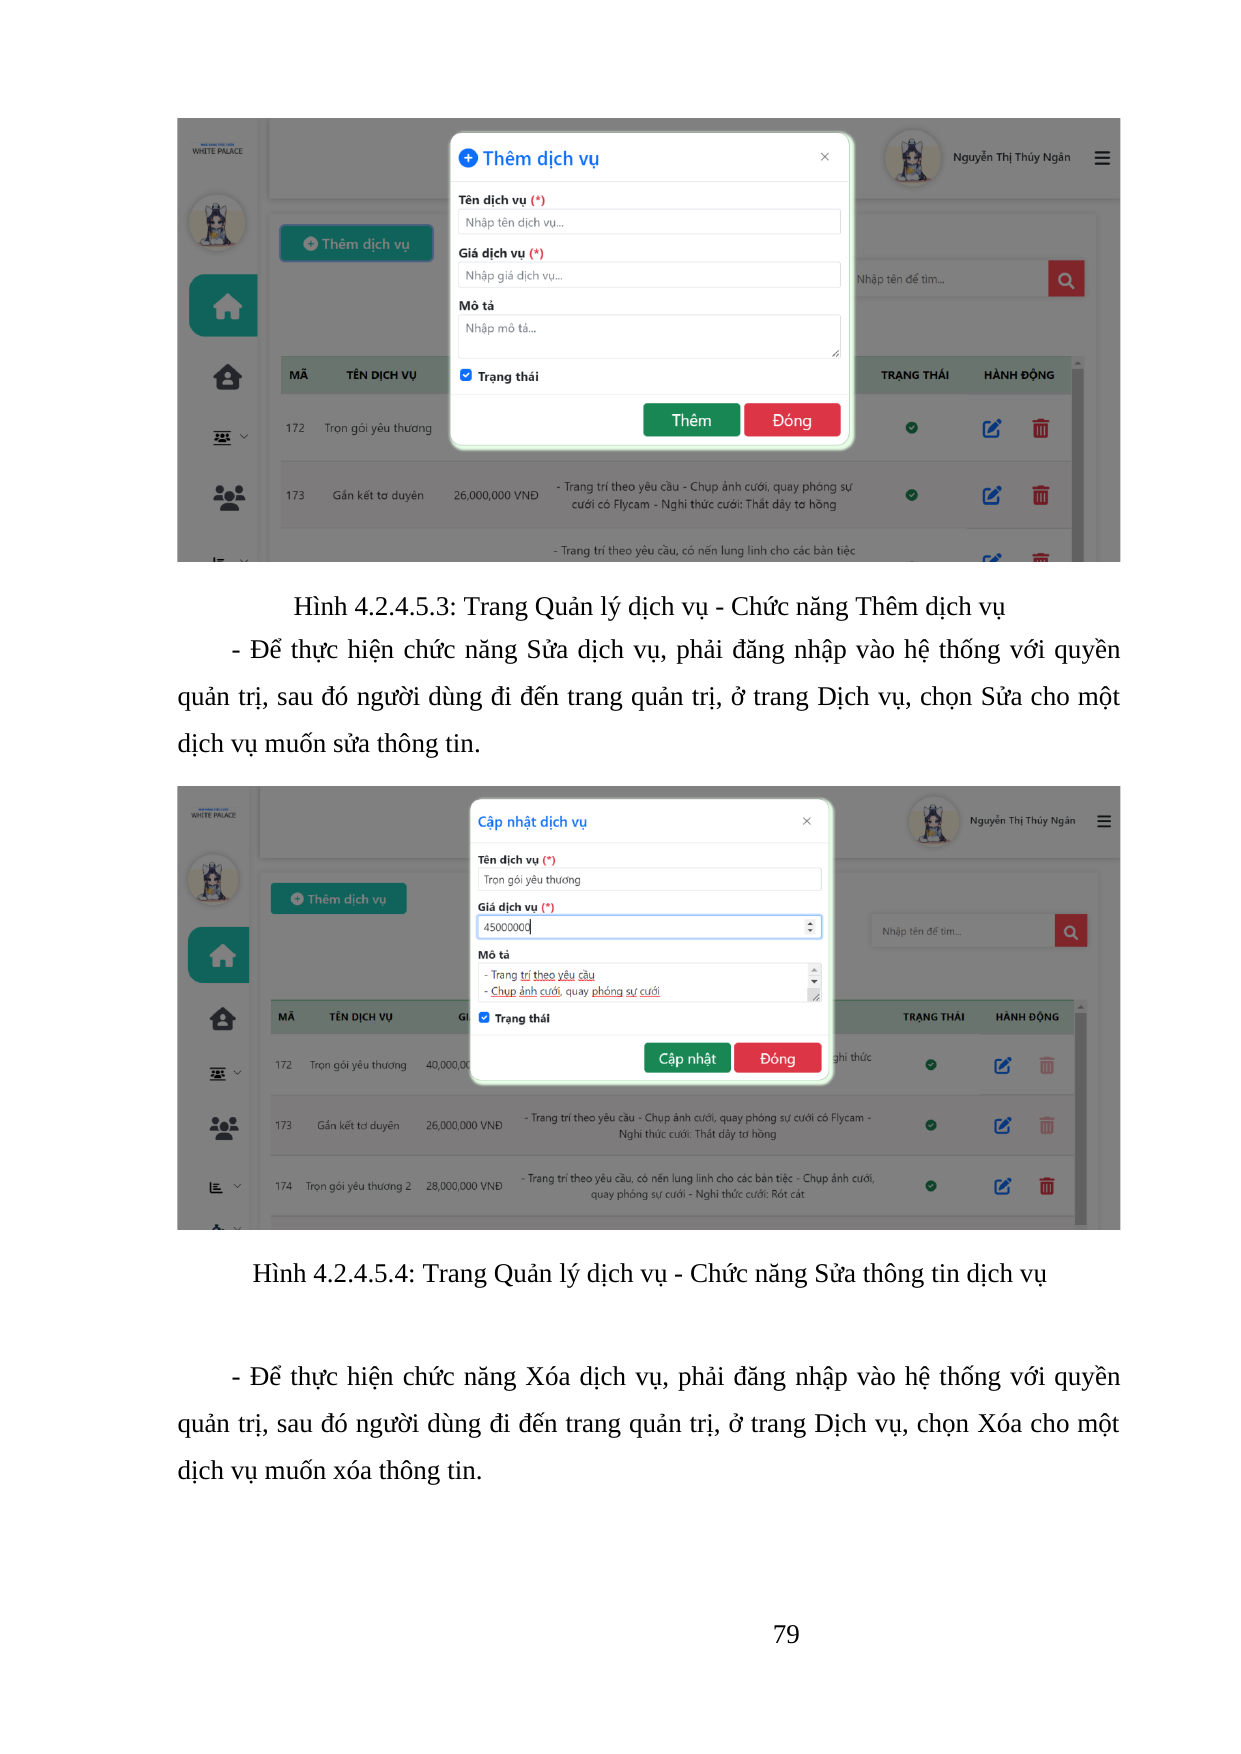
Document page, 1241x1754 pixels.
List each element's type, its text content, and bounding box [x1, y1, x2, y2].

text - Để thực hiện chức năng Sửa dịch vụ, phải đăng nhập vào hệ thống với quyền quản trị, sau đó người dùng đi đến trang quản trị, ở trang Dịch vụ, chọn Sửa cho một dịch vụ muốn sửa thông tin. [177, 633, 1122, 758]
text Hình 4.2.4.5.4: Trang Quản lý dịch vụ - Chức năng Sửa thông tin dịch vụ [177, 1258, 1122, 1289]
text - Để thực hiện chức năng Xóa dịch vụ, phải đăng nhập vào hệ thống với quyền quản trị, sau đó người dùng đi đến trang quản trị, ở trang Dịch vụ, chọn Xóa cho một dịch vụ muốn xóa thông tin. [177, 1360, 1122, 1485]
picture [177, 118, 1121, 562]
text Hình 4.2.4.5.3: Trang Quản lý dịch vụ - Chức năng Thêm dịch vụ [177, 590, 1122, 621]
picture [177, 786, 1121, 1230]
